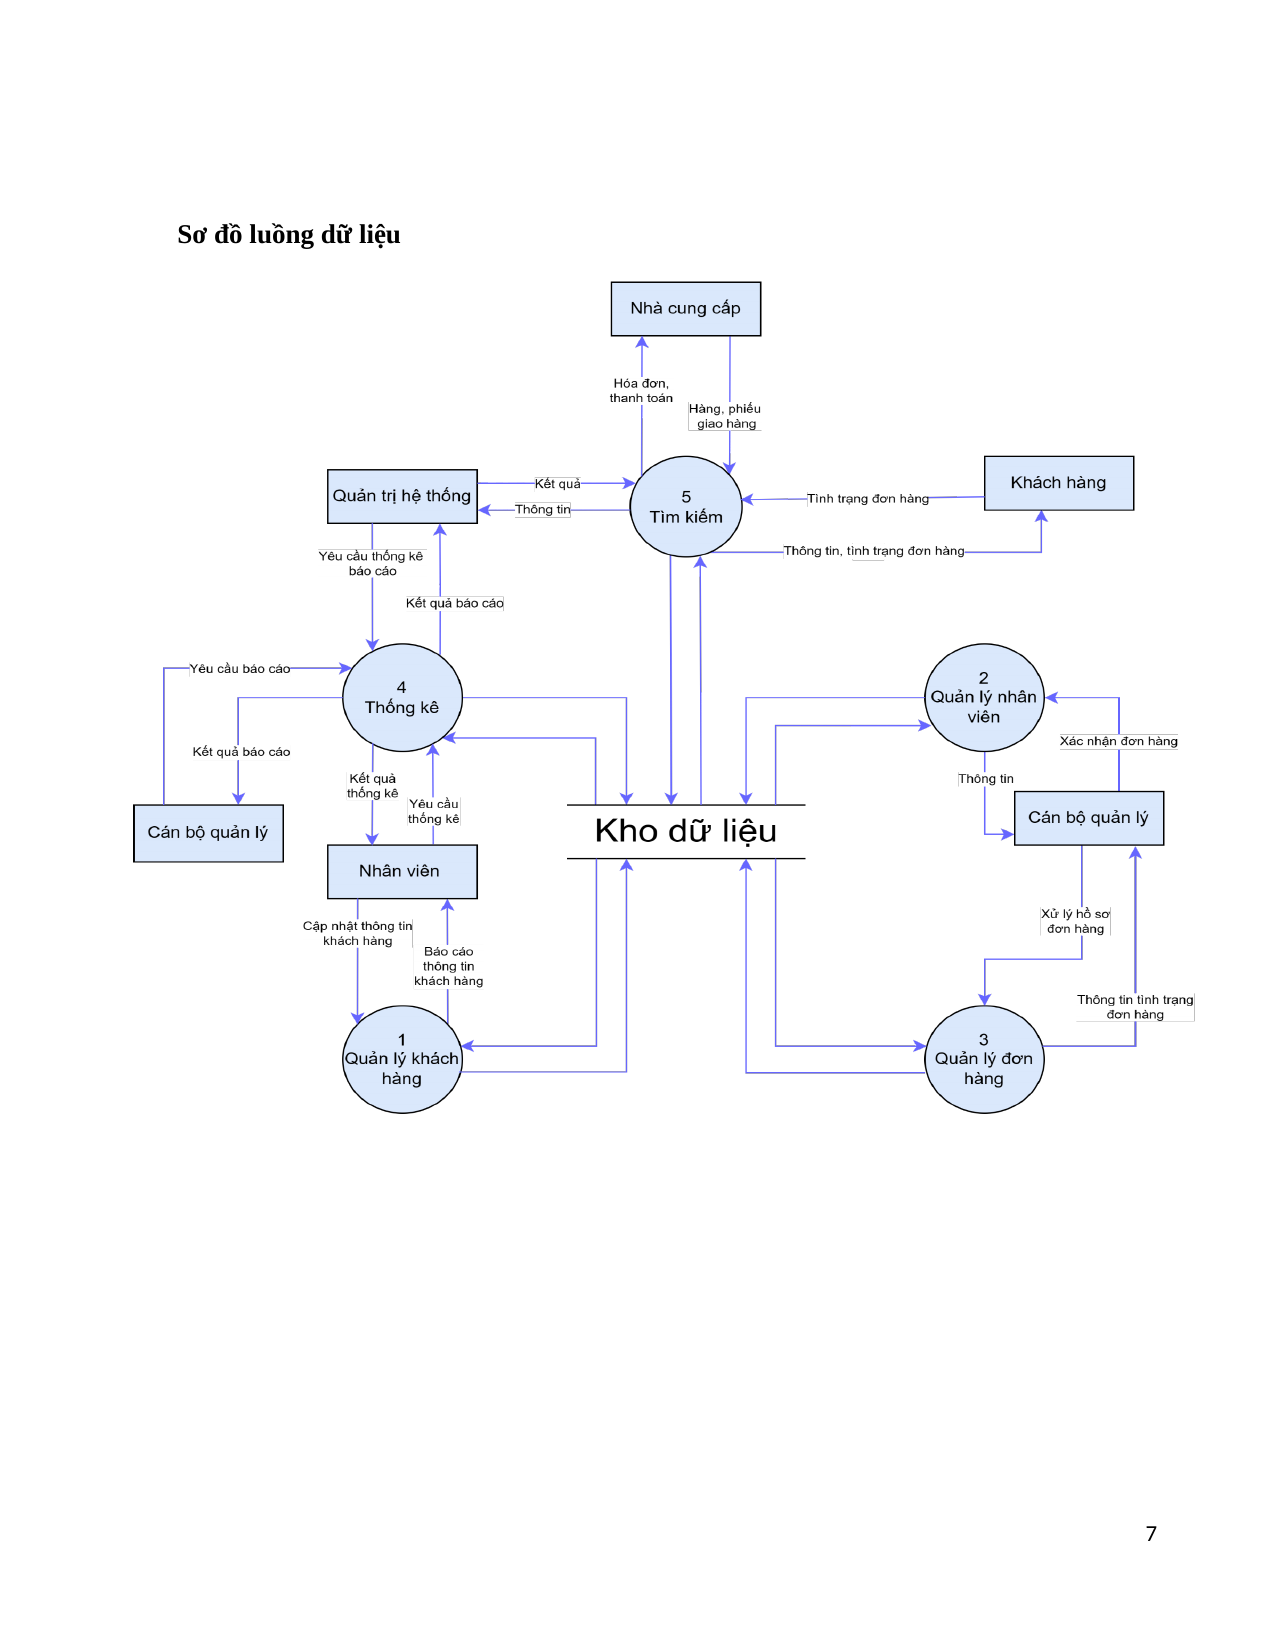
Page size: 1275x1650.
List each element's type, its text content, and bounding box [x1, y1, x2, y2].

text Sơ đồ luồng dữ liệu [177, 218, 1152, 250]
picture [118, 268, 1209, 1127]
